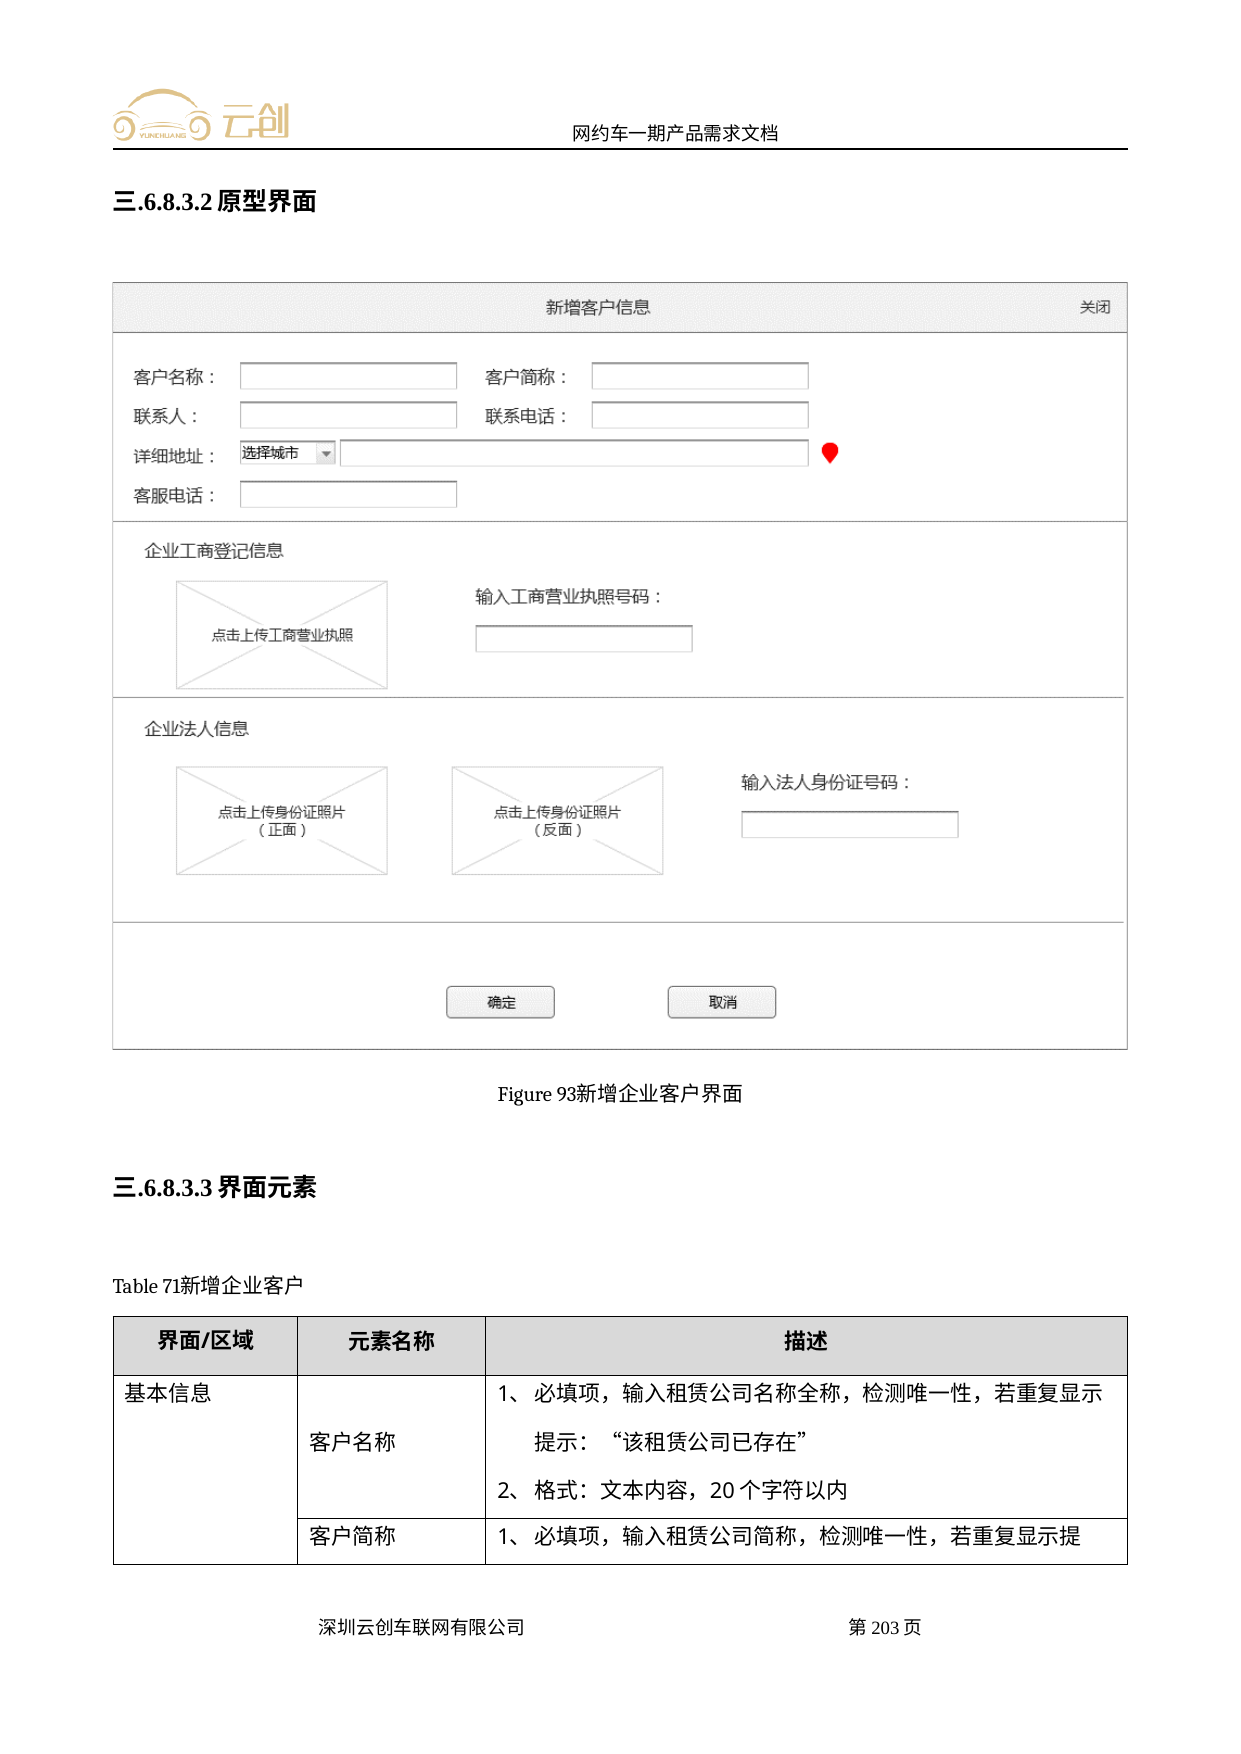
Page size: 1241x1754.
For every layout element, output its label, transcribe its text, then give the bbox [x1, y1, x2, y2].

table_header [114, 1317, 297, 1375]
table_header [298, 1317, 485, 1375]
picture [112, 282, 1128, 1050]
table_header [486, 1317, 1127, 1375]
picture [112, 88, 289, 141]
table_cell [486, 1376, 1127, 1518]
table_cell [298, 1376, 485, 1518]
subtitle 界面元素 [112, 1153, 1128, 1218]
subtitle 原型界面 [112, 167, 1128, 232]
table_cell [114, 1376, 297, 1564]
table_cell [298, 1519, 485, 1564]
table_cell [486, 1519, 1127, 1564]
